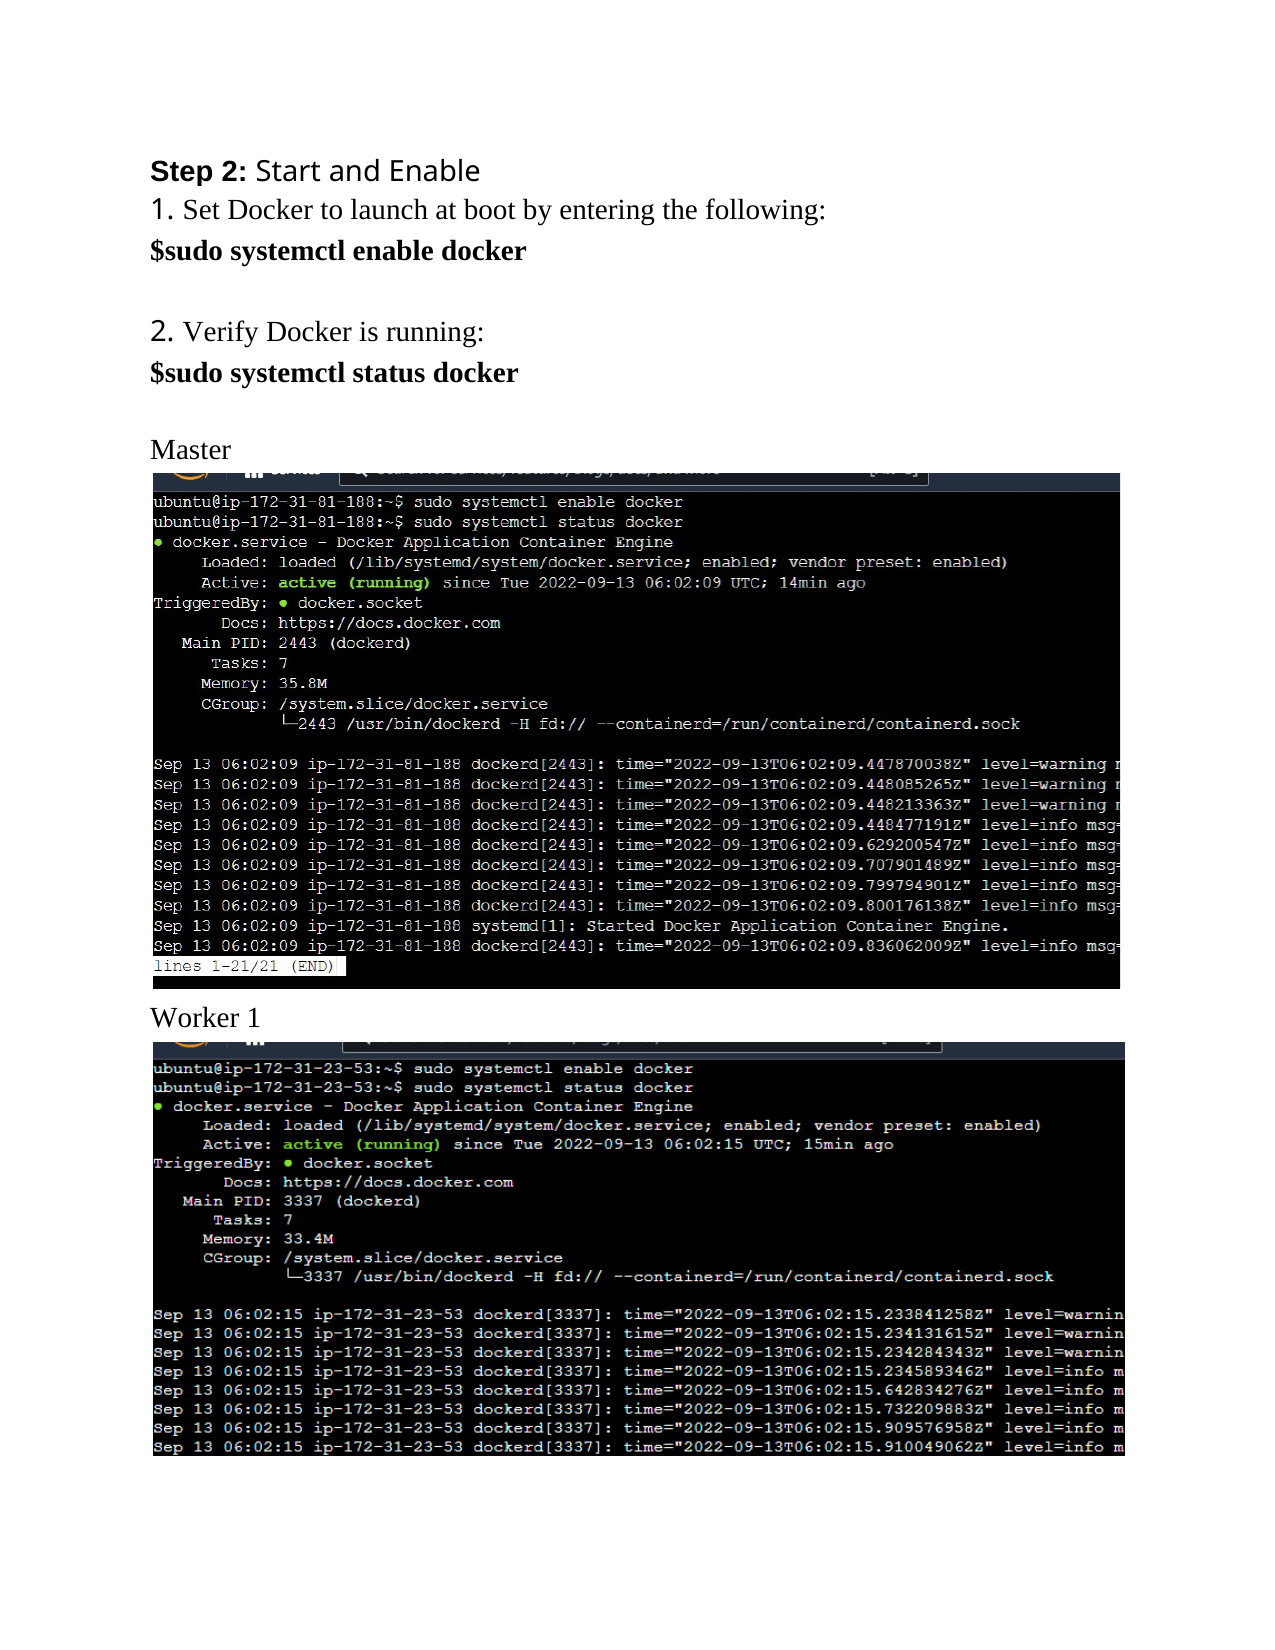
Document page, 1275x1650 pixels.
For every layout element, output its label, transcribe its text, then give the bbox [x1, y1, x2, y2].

list Verify Docker is running: [150, 310, 1139, 350]
text $sudo systemctl enable docker [150, 233, 1139, 267]
list Set Docker to launch at boot by entering the following: [150, 188, 1139, 228]
picture [153, 473, 1121, 989]
text Master [150, 432, 1139, 466]
picture [153, 1042, 1125, 1456]
text $sudo systemctl status docker [150, 355, 1139, 388]
